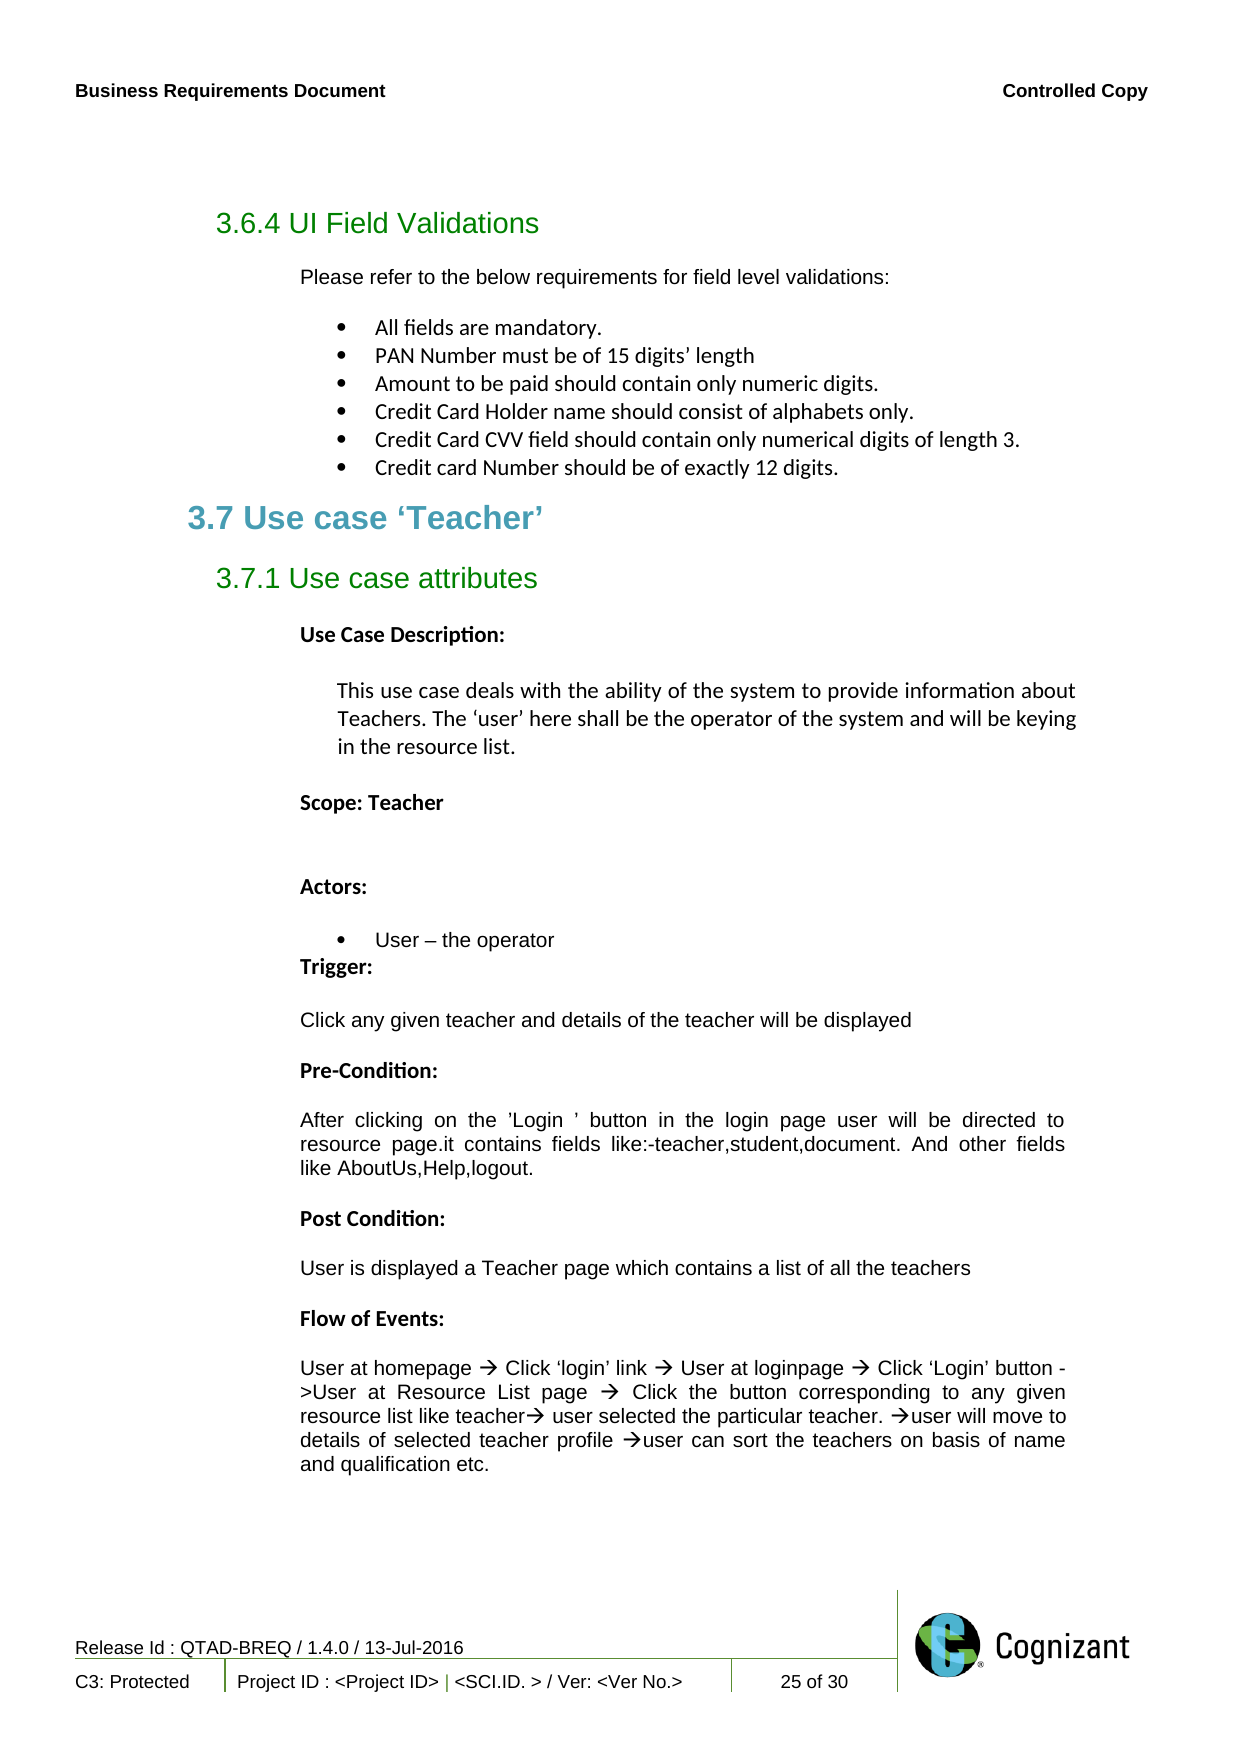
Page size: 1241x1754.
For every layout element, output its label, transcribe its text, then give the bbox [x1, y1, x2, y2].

text User at homepage Click ‘login’ link User at loginpage Click ‘Login’ button ->User at Resource List page Click the button corresponding to any given resource list like teacher user selected the particular teacher. user will move to details of selected teacher profile user can sort the teachers on basis of name and qualification etc. [300, 1356, 1066, 1476]
list Credit Card CVV field should contain only numerical digits of length 3. [337, 425, 1066, 453]
list User – the operator [337, 928, 1066, 952]
text User is displayed a Teacher page which contains a list of all the teachers [300, 1256, 1066, 1280]
text Trigger: [300, 952, 1078, 980]
list Credit card Number should be of exactly 12 digits. [337, 453, 1066, 481]
list Credit Card Holder name should consist of alphabets only. [337, 397, 1066, 425]
list PAN Number must be of 15 digits’ length [337, 341, 1066, 369]
text Scope: Teacher [300, 788, 1078, 816]
subtitle 3.6.4 UI Field Validations [216, 207, 1066, 240]
text Please refer to the below requirements for field level validations: [300, 265, 1066, 289]
subtitle 3.7.1 Use case attributes [216, 561, 1066, 595]
text Use Case Description: [300, 620, 1078, 648]
subtitle 3.7 Use case ‘Teacher’ [187, 498, 1066, 536]
text Pre-Condition: [300, 1056, 1078, 1084]
list All fields are mandatory. [337, 313, 1066, 341]
picture [898, 1603, 1142, 1692]
text After clicking on the ’Login ’ button in the login page user will be directed to resource page.it contains fields like:-teacher,student,document. And other fields like AboutUs,Help,logout. [300, 1108, 1066, 1180]
text Actors: [300, 872, 1078, 900]
text This use case deals with the ability of the system to provide information about Teachers. The ‘user’ here shall be the operator of the system and will be keying in the resource list. [300, 676, 1078, 760]
text Click any given teacher and details of the teacher will be displayed [300, 1008, 1066, 1032]
list Amount to be paid should contain only numeric digits. [337, 369, 1066, 397]
text Post Condition: [300, 1204, 1078, 1232]
text Flow of Events: [300, 1304, 1078, 1332]
